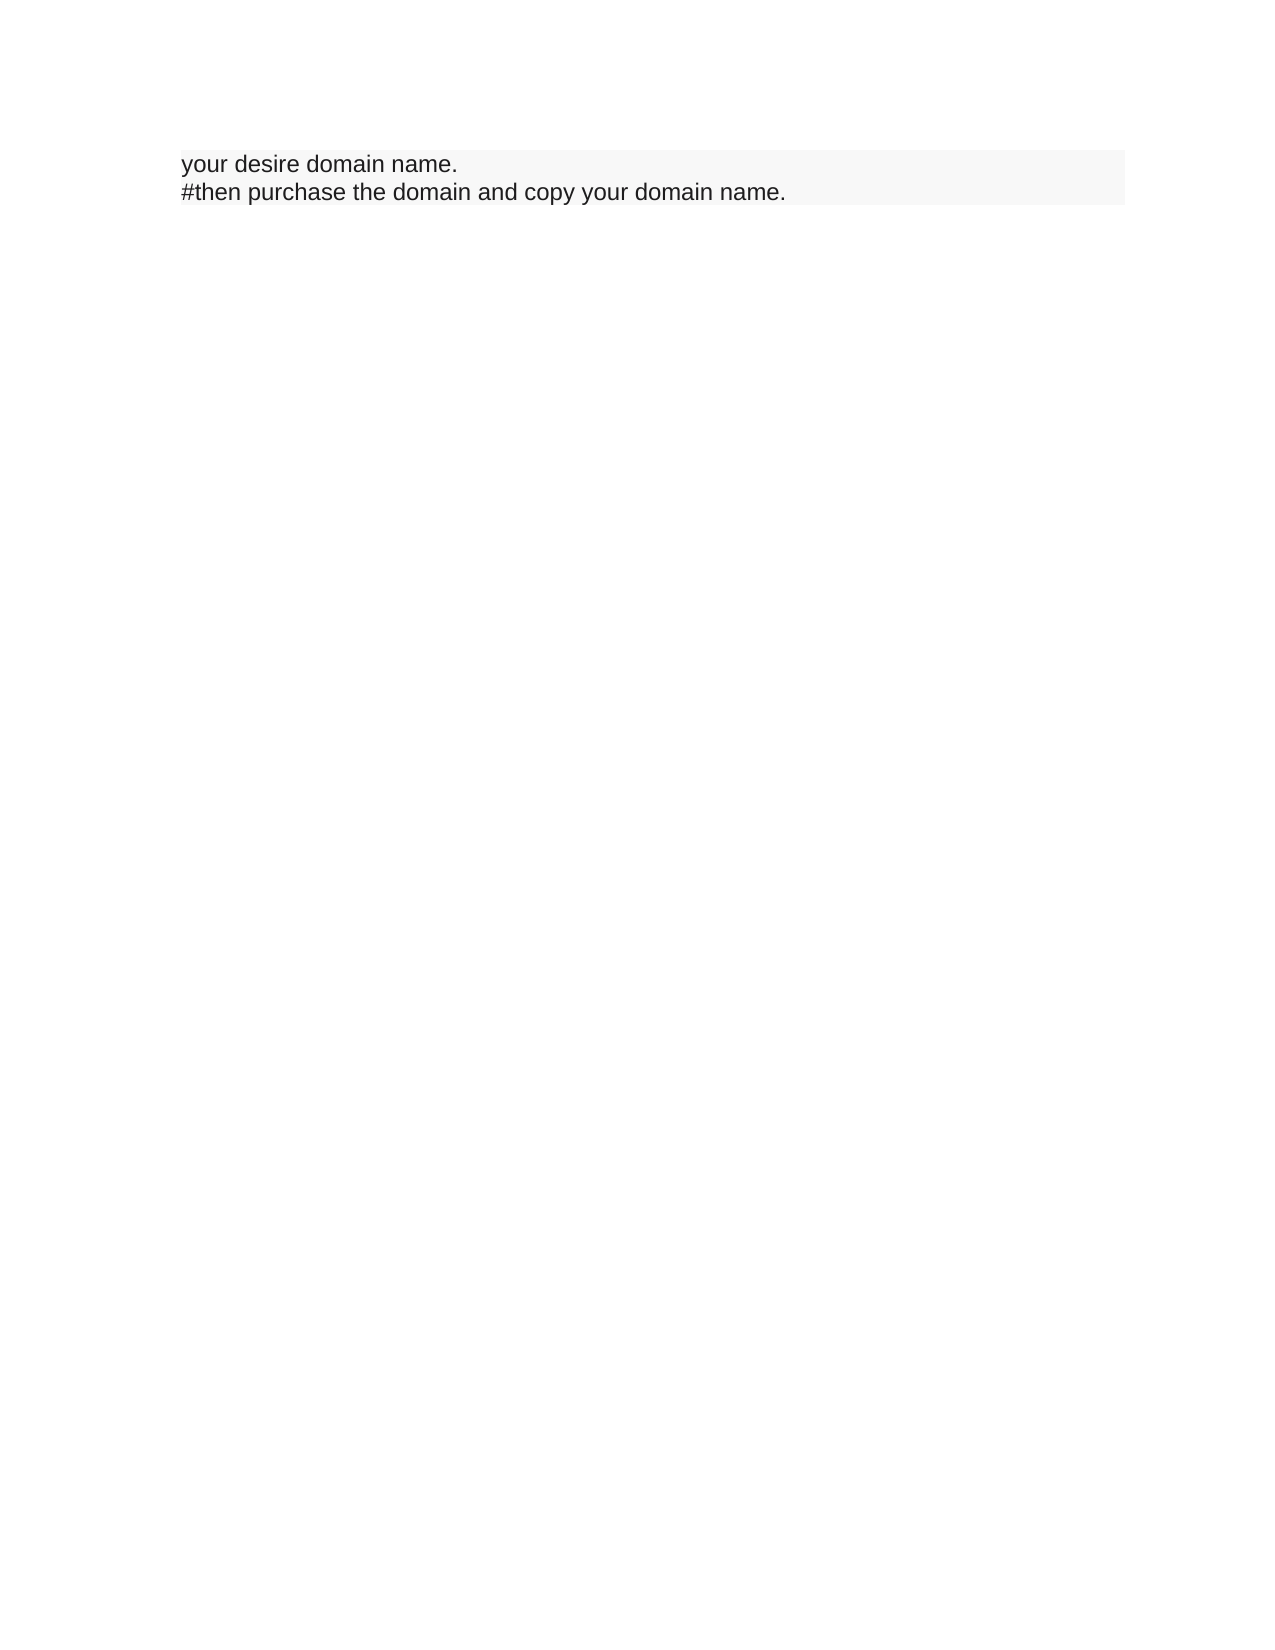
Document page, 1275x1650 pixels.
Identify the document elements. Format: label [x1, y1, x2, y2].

text [181, 150, 1125, 205]
